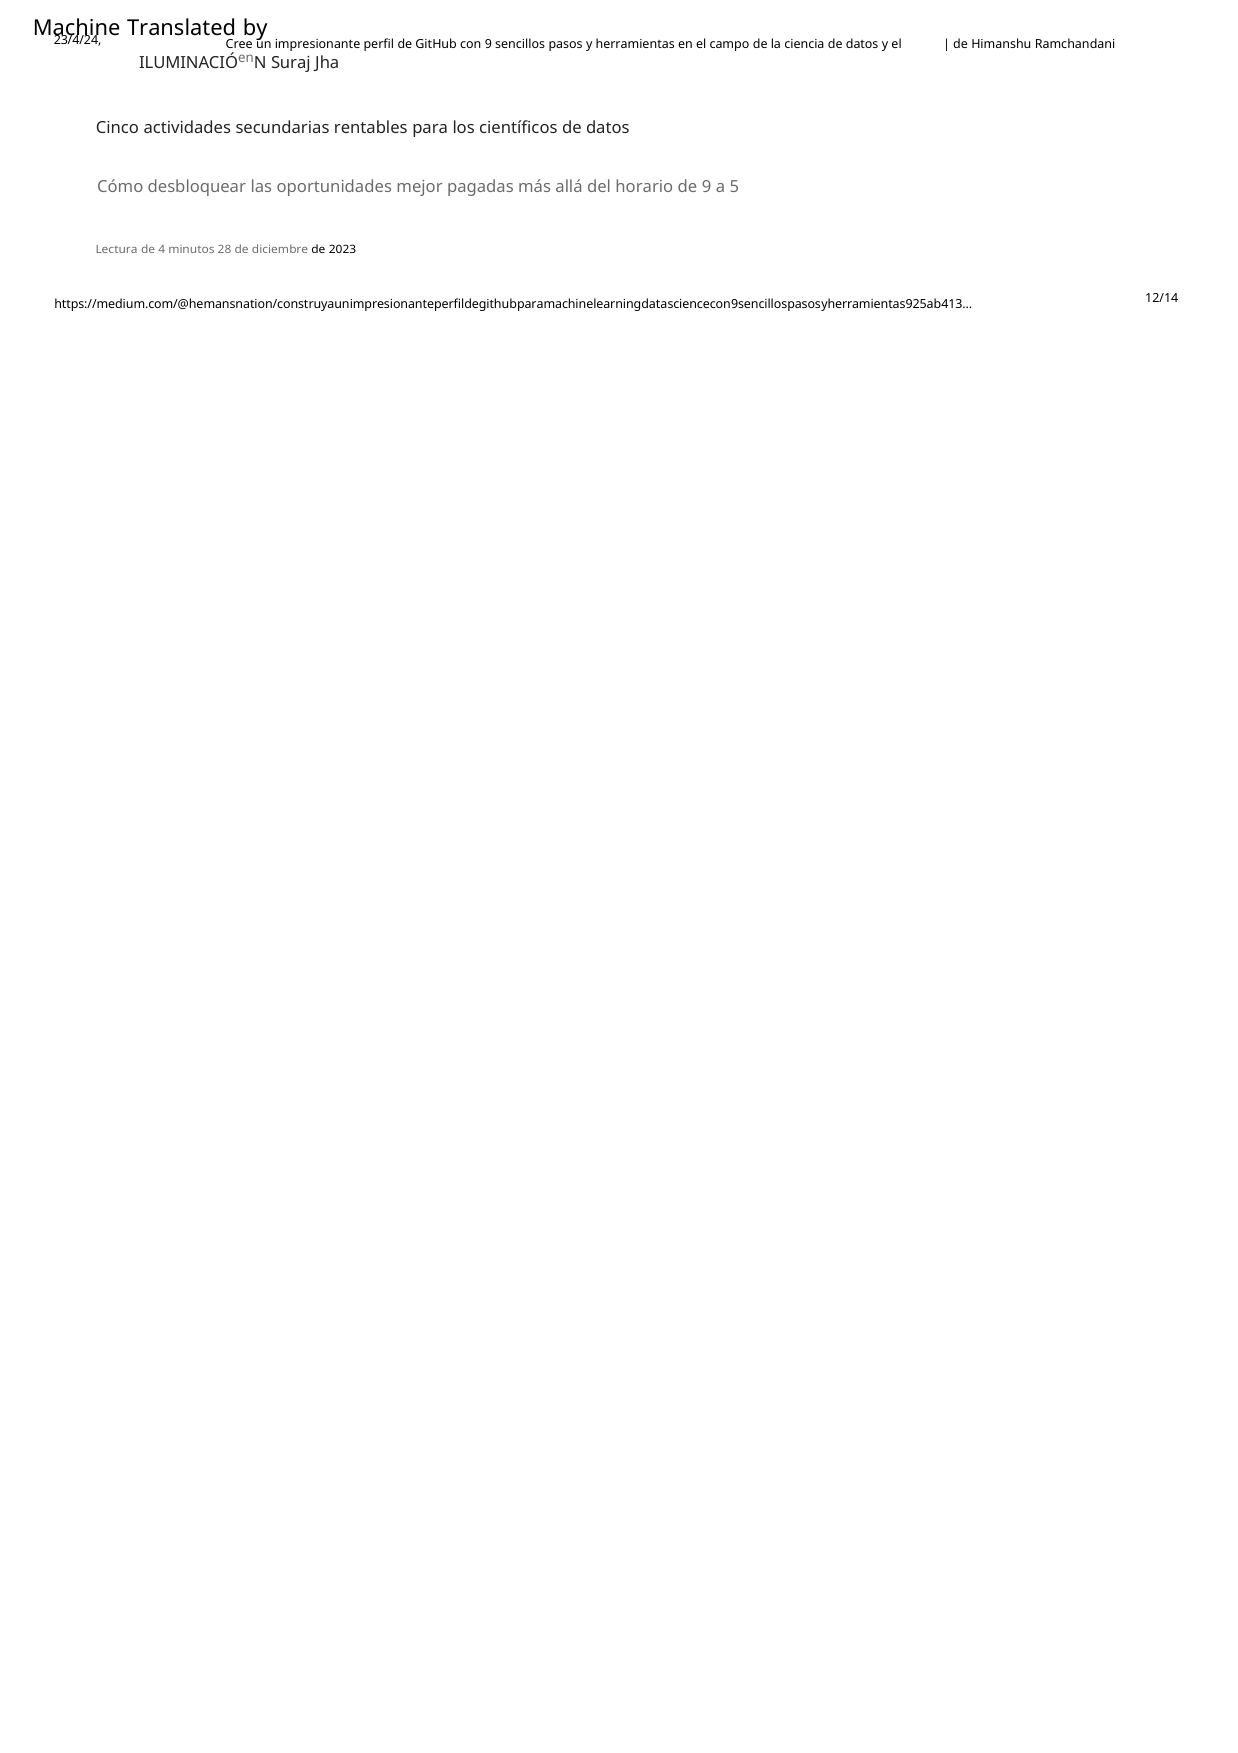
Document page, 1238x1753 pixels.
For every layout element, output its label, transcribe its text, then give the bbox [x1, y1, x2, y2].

text 12/14 [1145, 289, 1192, 306]
text Lectura de 4 minutos 28 de diciembre de 2023 [95, 241, 1192, 257]
subtitle ILUMINACIÓenN Suraj Jha [139, 48, 1192, 73]
text Cinco actividades secundarias rentables para los científicos de datos [96, 116, 1192, 138]
text https://medium.com/@hemansnation/construya­un­impresionante­perfil­de­github­para­machine­learning­data­science­con­9­sencillos­pasos­y­herramientas­925ab413… [54, 295, 983, 312]
subtitle Cómo desbloquear las oportunidades mejor pagadas más allá del horario de 9 a 5 [97, 175, 1192, 198]
